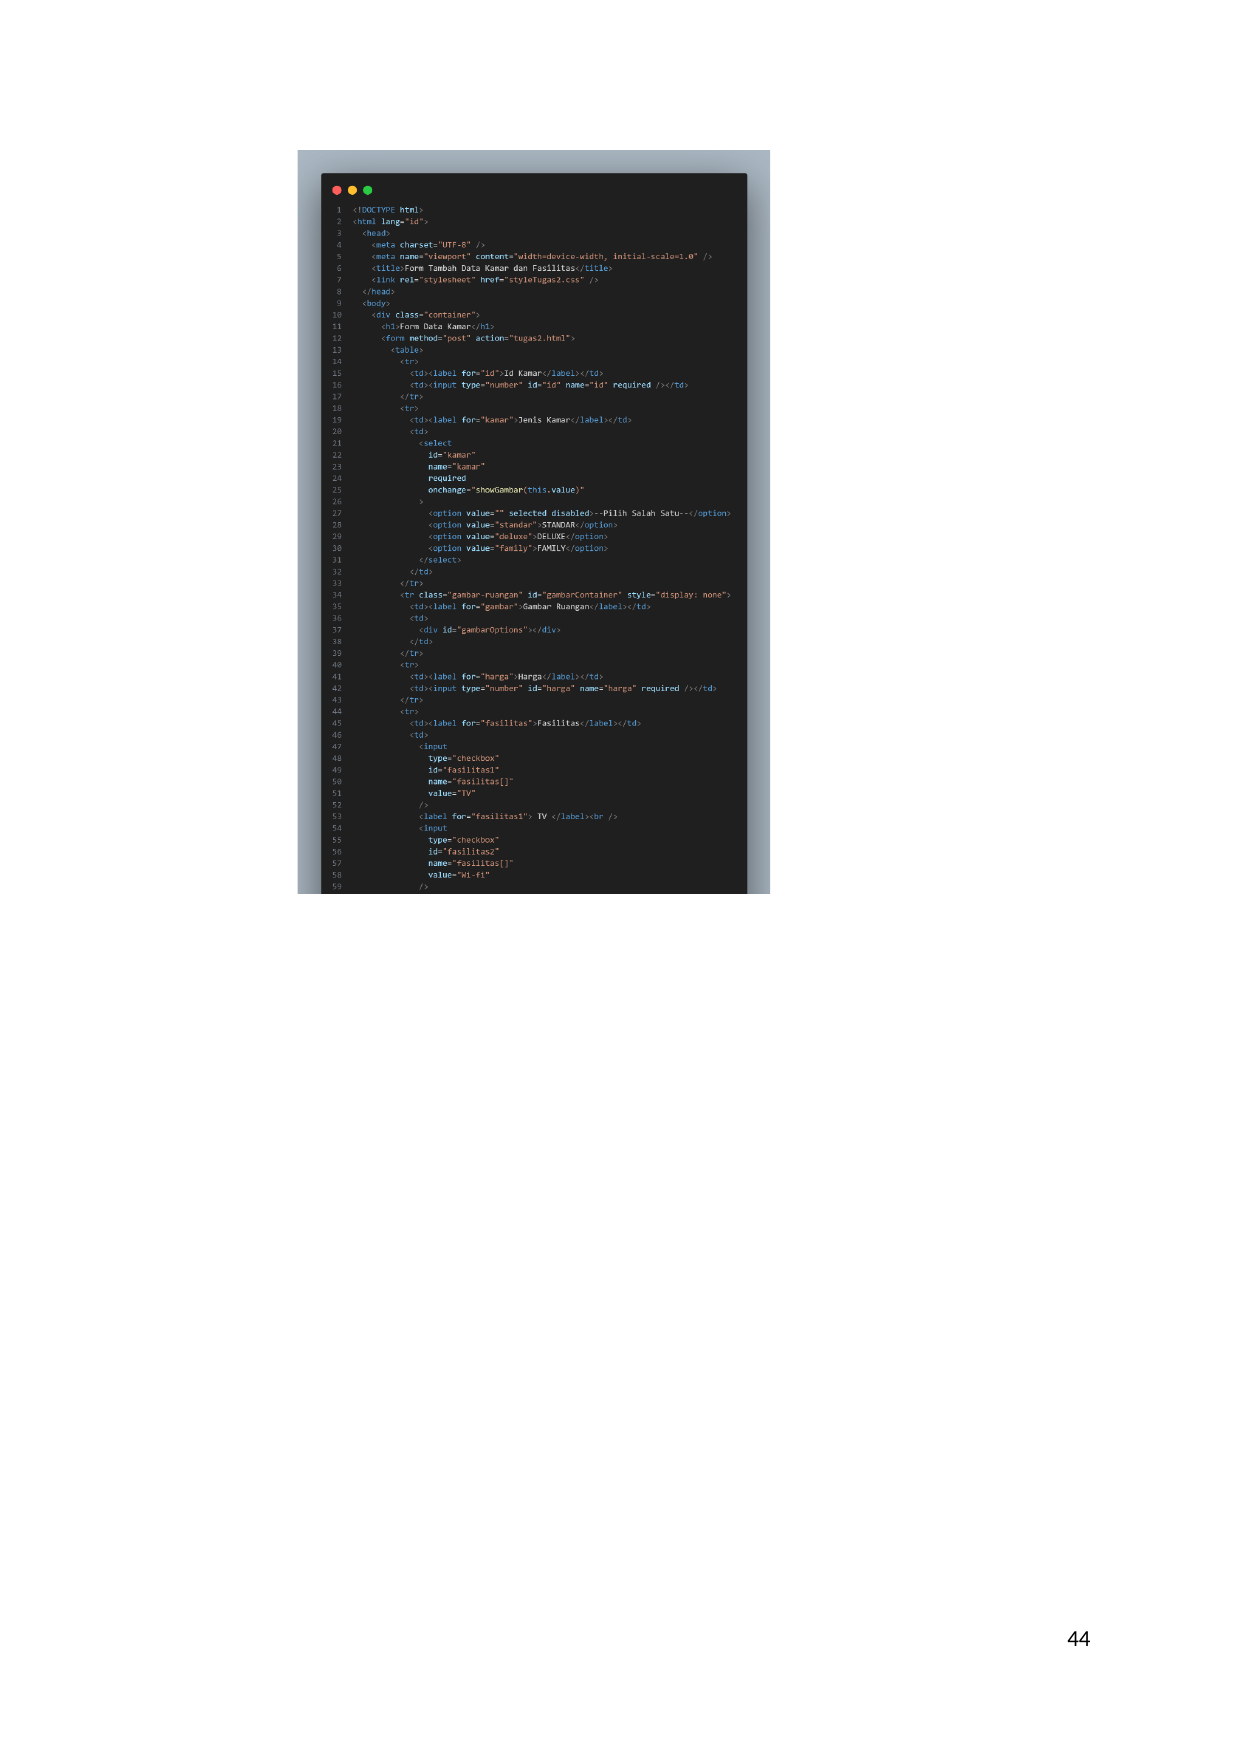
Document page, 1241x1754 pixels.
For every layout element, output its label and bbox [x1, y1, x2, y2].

picture [297, 150, 771, 894]
